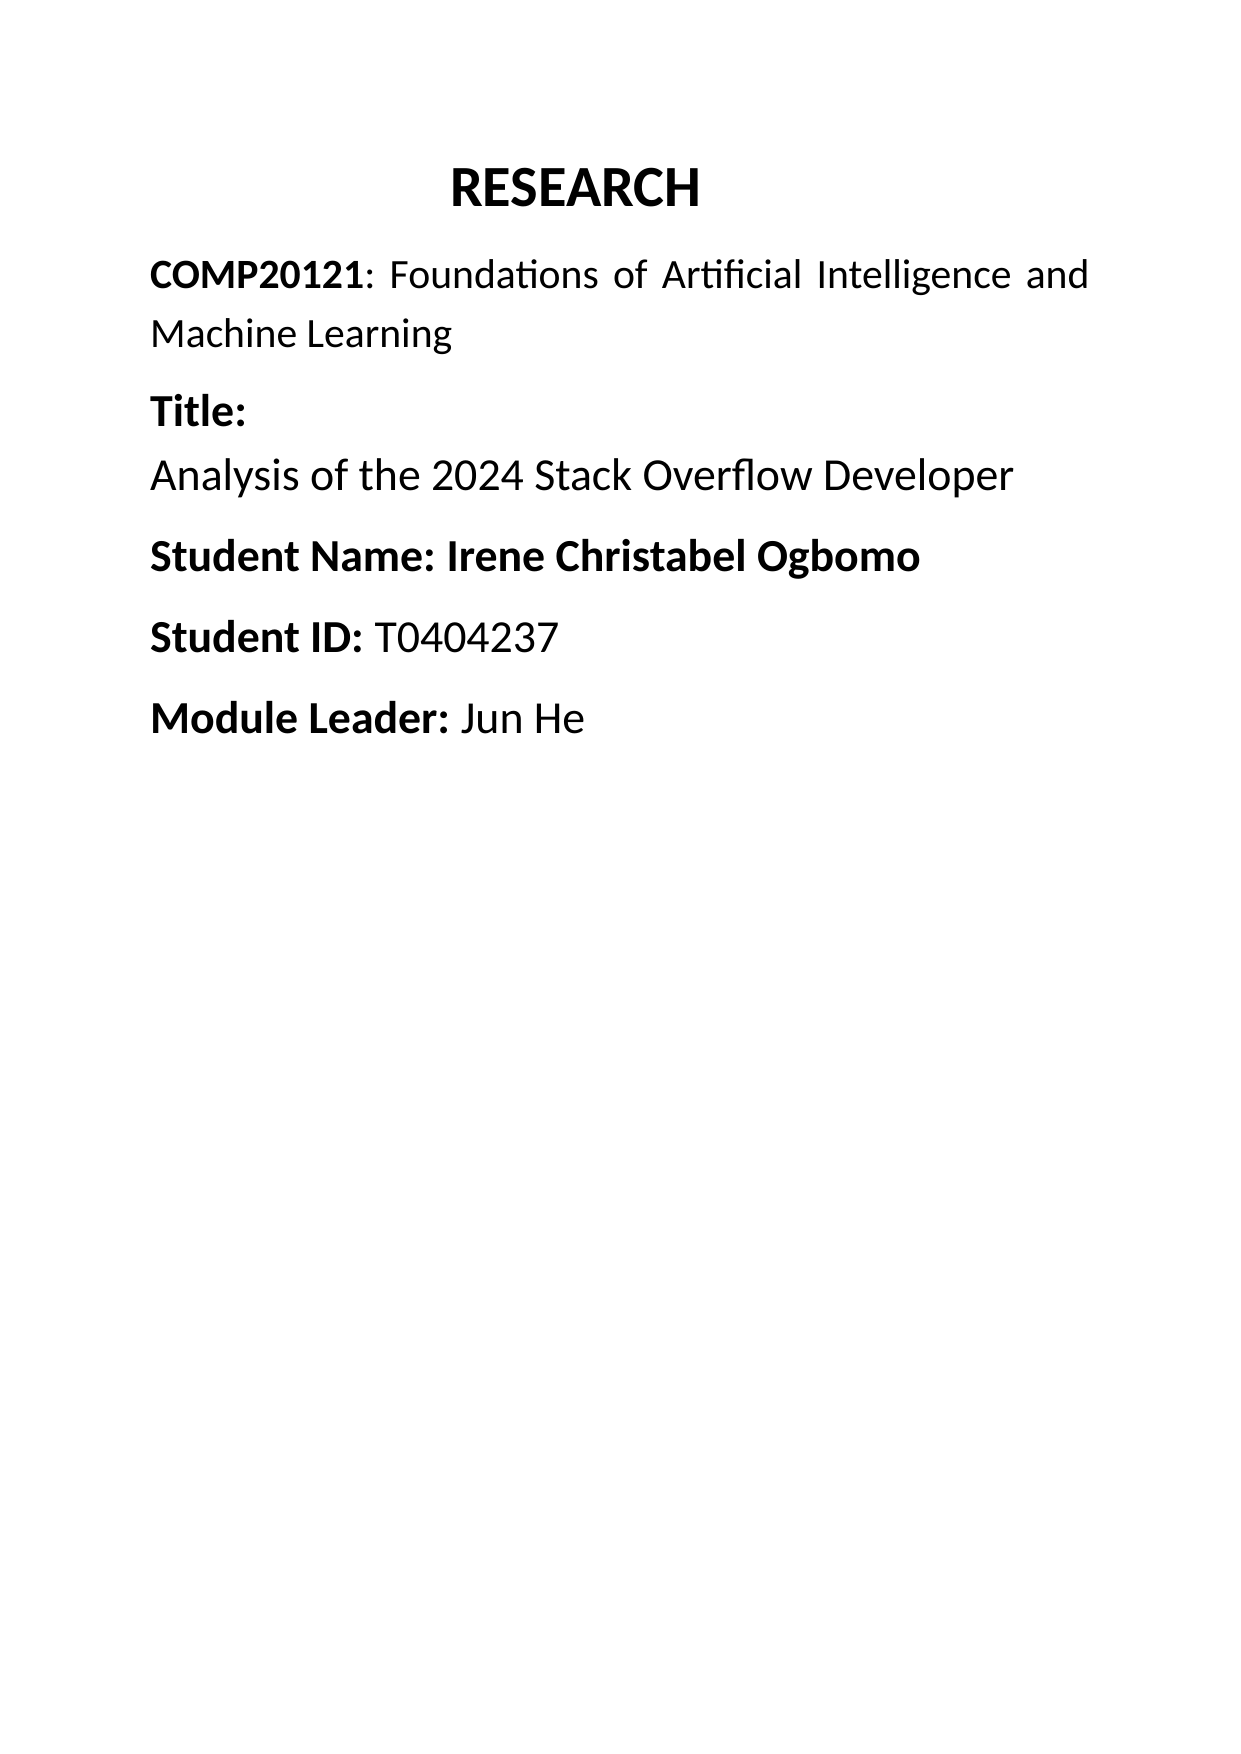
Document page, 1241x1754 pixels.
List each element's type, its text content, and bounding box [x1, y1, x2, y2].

text Module Leader: Jun He [150, 689, 1090, 745]
text Title: Analysis of the 2024 Stack Overflow Developer [150, 382, 1090, 502]
text RESEARCH [375, 150, 1090, 221]
text Student Name: Irene Christabel Ogbomo [150, 527, 1090, 583]
text COMP20121: Foundations of Artificial Intelligence and Machine Learning [150, 248, 1090, 358]
text Student ID: T0404237 [150, 608, 1090, 664]
